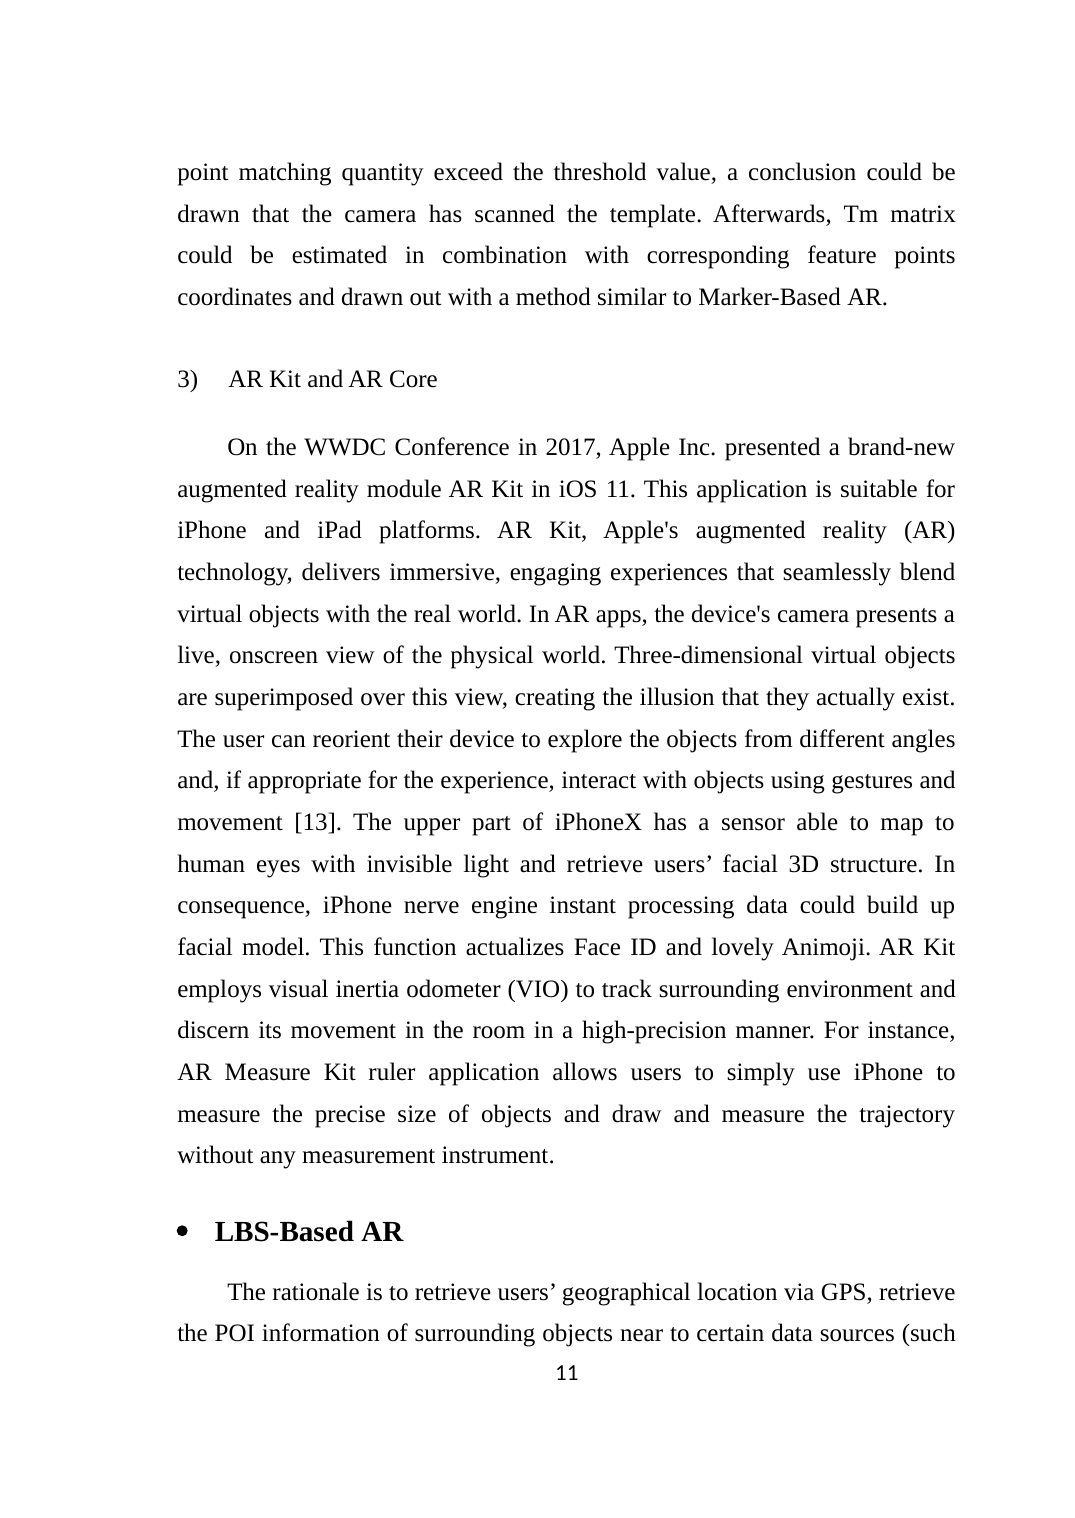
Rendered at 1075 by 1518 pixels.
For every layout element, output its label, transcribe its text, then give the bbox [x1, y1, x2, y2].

list LBS-Based AR [177, 1214, 956, 1247]
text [177, 1267, 956, 1350]
list AR Kit and AR Core [177, 351, 956, 397]
text On the WWDC Conference in 2017, Apple Inc. presented a brand-new augmented reality module AR Kit in iOS 11. This application is suitable for iPhone and iPad platforms. AR Kit, Apple's augmented reality (AR) technology, delivers immersive, engaging experiences that seamlessly blend virtual objects with the real world. In AR apps, the device's camera presents a live, onscreen view of the physical world. Three-dimensional virtual objects are superimposed over this view, creating the illusion that they actually exist. The user can reorient their device to explore the objects from different angles and, if appropriate for the experience, interact with objects using gestures and movement [13]. The upper part of iPhoneX has a sensor able to map to human eyes with invisible light and retrieve users’ facial 3D structure. In consequence, iPhone nerve engine instant processing data could build up facial model. This function actualizes Face ID and lovely Animoji. AR Kit employs visual inertia odometer (VIO) to track surrounding environment and discern its movement in the room in a high-precision manner. For instance, AR Measure Kit ruler application allows users to simply use iPhone to measure the precise size of objects and draw and measure the trajectory without any measurement instrument. [177, 422, 956, 1172]
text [177, 147, 956, 314]
